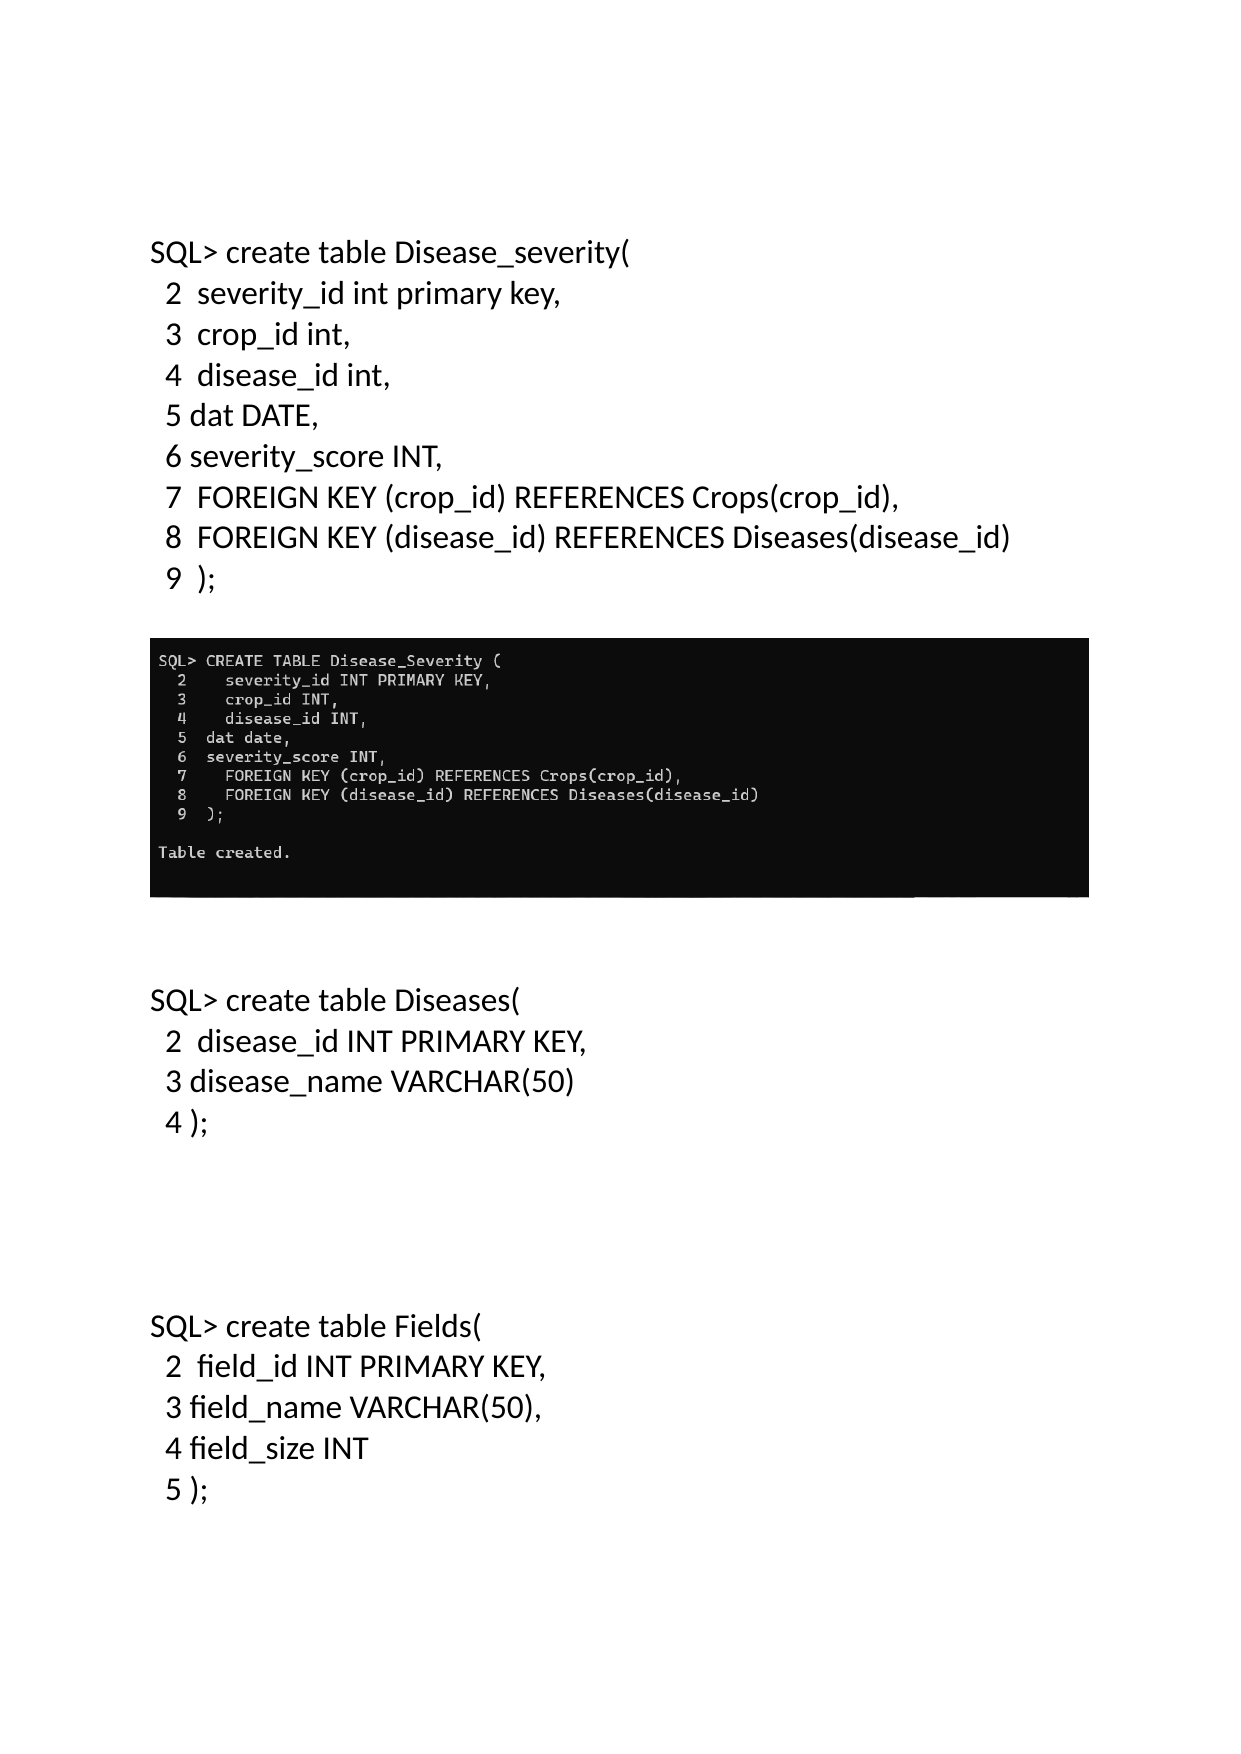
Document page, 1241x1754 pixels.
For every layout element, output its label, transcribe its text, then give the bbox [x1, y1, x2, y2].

text 7 FOREIGN KEY (crop_id) REFERENCES Crops(crop_id), [150, 476, 1090, 517]
text 8 FOREIGN KEY (disease_id) REFERENCES Diseases(disease_id) [150, 517, 1090, 557]
text 5 ); [150, 1468, 1090, 1508]
text SQL> create table Diseases( [150, 979, 1090, 1020]
text 4 field_size INT [150, 1427, 1090, 1468]
text 3 crop_id int, [150, 313, 1090, 354]
text 2 field_id INT PRIMARY KEY, [150, 1346, 1090, 1386]
text SQL> create table Disease_severity( [150, 231, 1090, 272]
text 4 ); [150, 1101, 1090, 1142]
text 4 disease_id int, [150, 354, 1090, 394]
text 5 dat DATE, [150, 394, 1090, 435]
text 6 severity_score INT, [150, 435, 1090, 476]
text 9 ); [150, 557, 1090, 598]
text 3 disease_name VARCHAR(50) [150, 1060, 1090, 1101]
text 2 severity_id int primary key, [150, 272, 1090, 313]
picture [150, 638, 1089, 898]
text SQL> create table Fields( [150, 1305, 1090, 1346]
text 3 field_name VARCHAR(50), [150, 1386, 1090, 1427]
text 2 disease_id INT PRIMARY KEY, [150, 1020, 1090, 1060]
